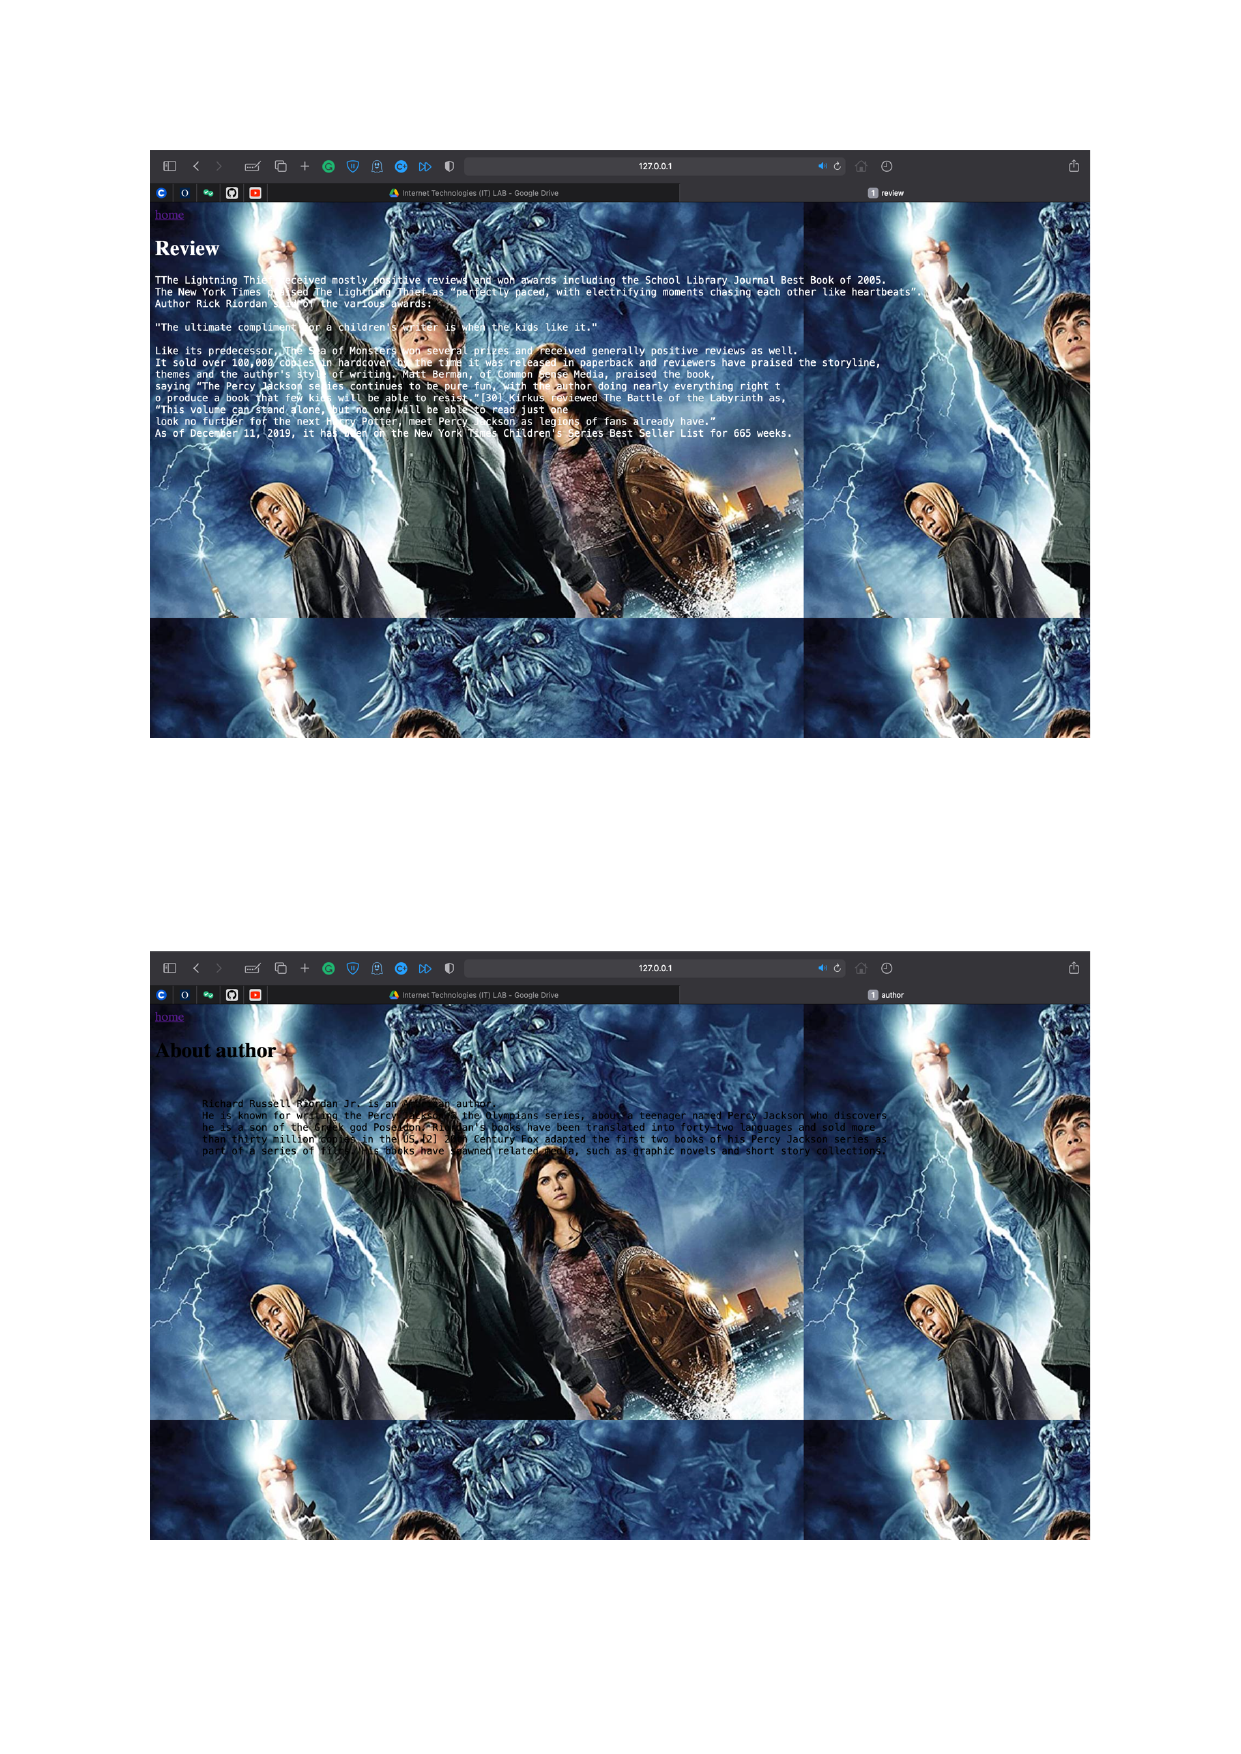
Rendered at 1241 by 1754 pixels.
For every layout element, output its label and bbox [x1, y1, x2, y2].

picture [150, 150, 1091, 738]
picture [150, 951, 1091, 1540]
